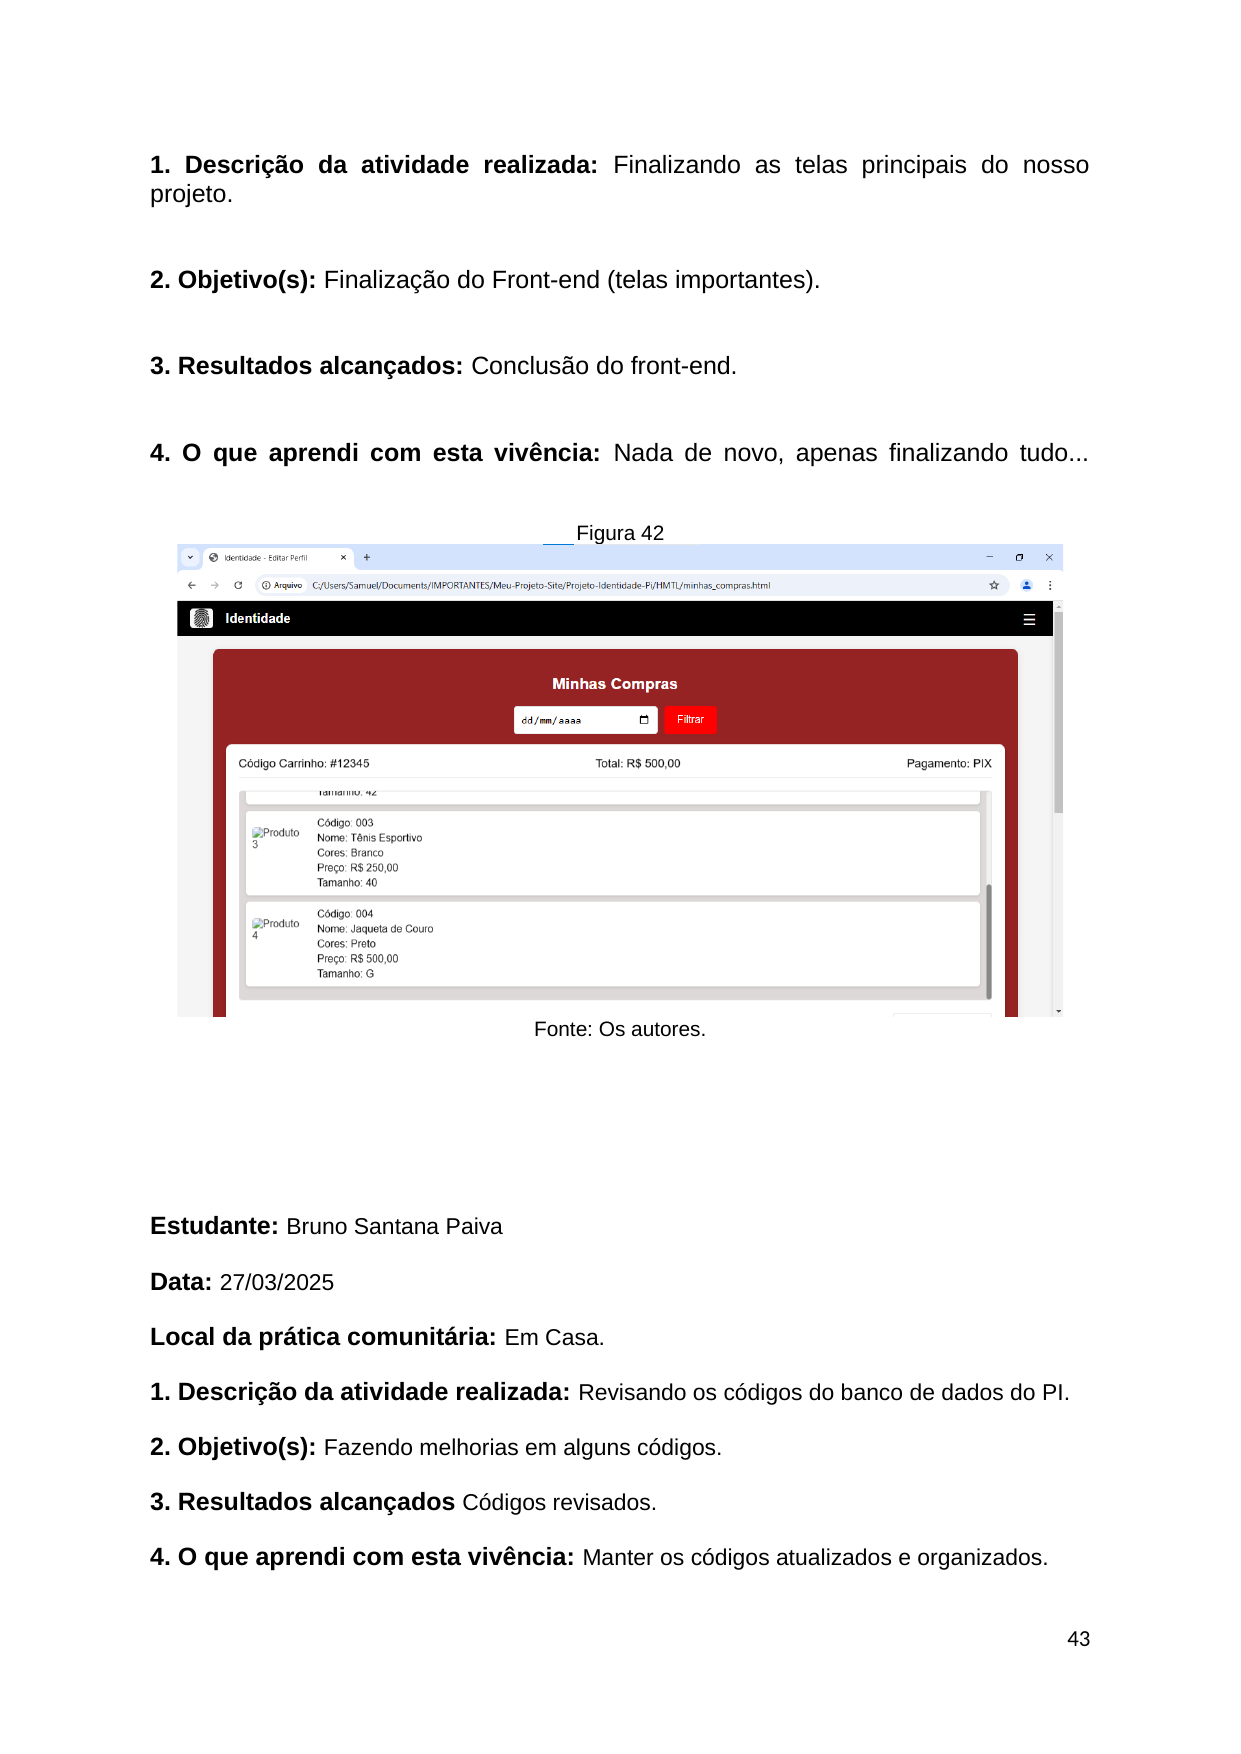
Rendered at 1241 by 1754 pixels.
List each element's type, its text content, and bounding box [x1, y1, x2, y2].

picture [177, 544, 1064, 1017]
text 4. O que aprendi com esta vivência: Manter os códigos atualizados e organizados. [150, 1542, 1090, 1571]
text Data: 27/03/2025 [150, 1266, 1090, 1295]
text 1. Descrição da atividade realizada: Revisando os códigos do banco de dados do PI. [150, 1377, 1090, 1405]
text 3. Resultados alcançados: Conclusão do front-end. [150, 351, 1090, 380]
text Fonte: Os autores. [150, 1016, 1090, 1040]
text 2. Objetivo(s): Fazendo melhorias em alguns códigos. [150, 1432, 1090, 1461]
text Local da prática comunitária: Em Casa. [150, 1322, 1090, 1350]
text 2. Objetivo(s): Finalização do Front-end (telas importantes). [150, 265, 1090, 294]
text Estudante: Bruno Santana Paiva [150, 1211, 1090, 1240]
text 4. O que aprendi com esta vivência: Nada de novo, apenas finalizando tudo... [150, 437, 1090, 494]
text 1. Descrição da atividade realizada: Finalizando as telas principais do nosso projeto. [150, 150, 1090, 207]
text 3. Resultados alcançados Códigos revisados. [150, 1487, 1090, 1516]
